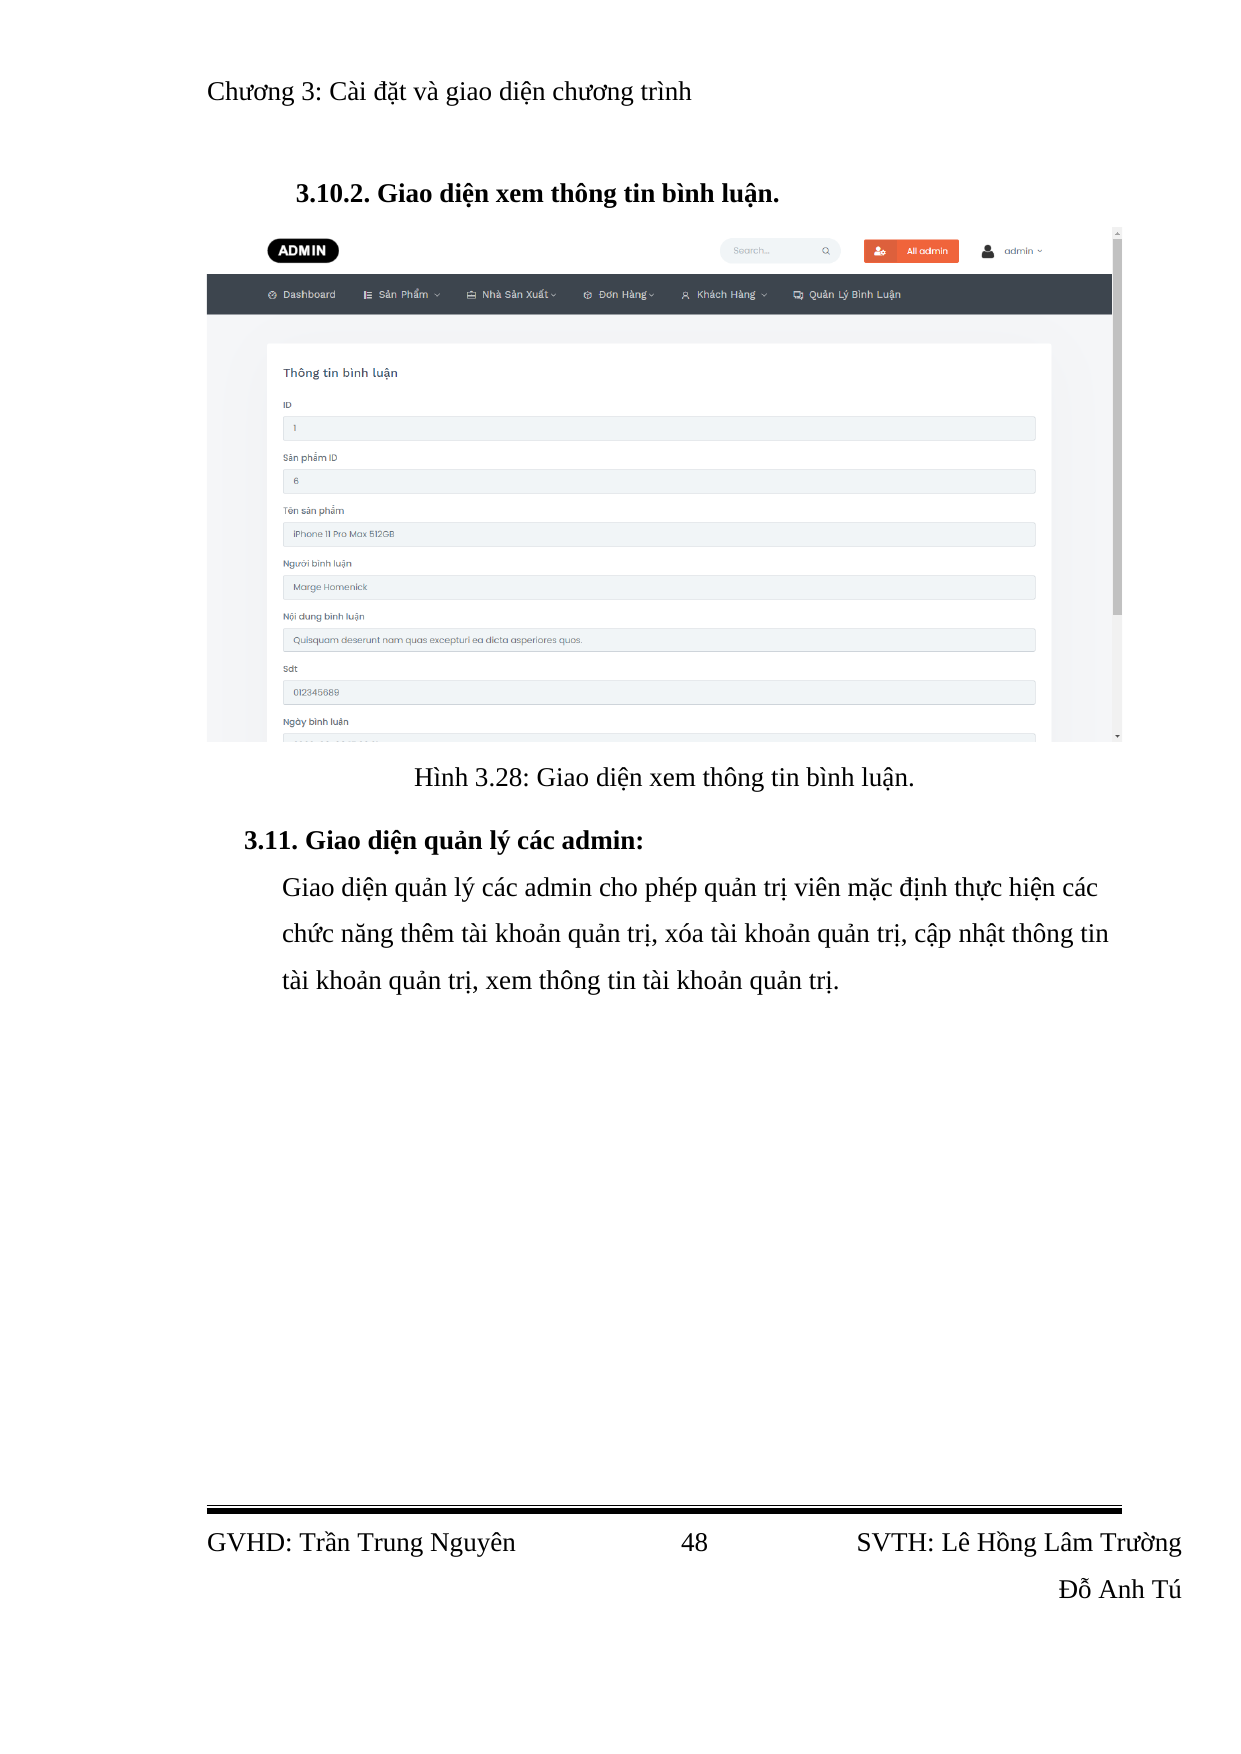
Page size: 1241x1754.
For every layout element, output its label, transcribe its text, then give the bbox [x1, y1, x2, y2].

subtitle Giao diện xem thông tin bình luận. [296, 177, 1122, 208]
picture [206, 227, 1123, 742]
text Giao diện quản lý các admin cho phép quản trị viên mặc định thực hiện các chức năng thêm tài khoản quản trị, xóa tài khoản quản trị, cập nhật thông tin tài khoản quản trị, xem thông tin tài khoản quản trị. [282, 871, 1122, 995]
subtitle Giao diện quản lý các admin: [244, 824, 1122, 855]
text Hình 3.28: Giao diện xem thông tin bình luận. [207, 761, 1122, 792]
